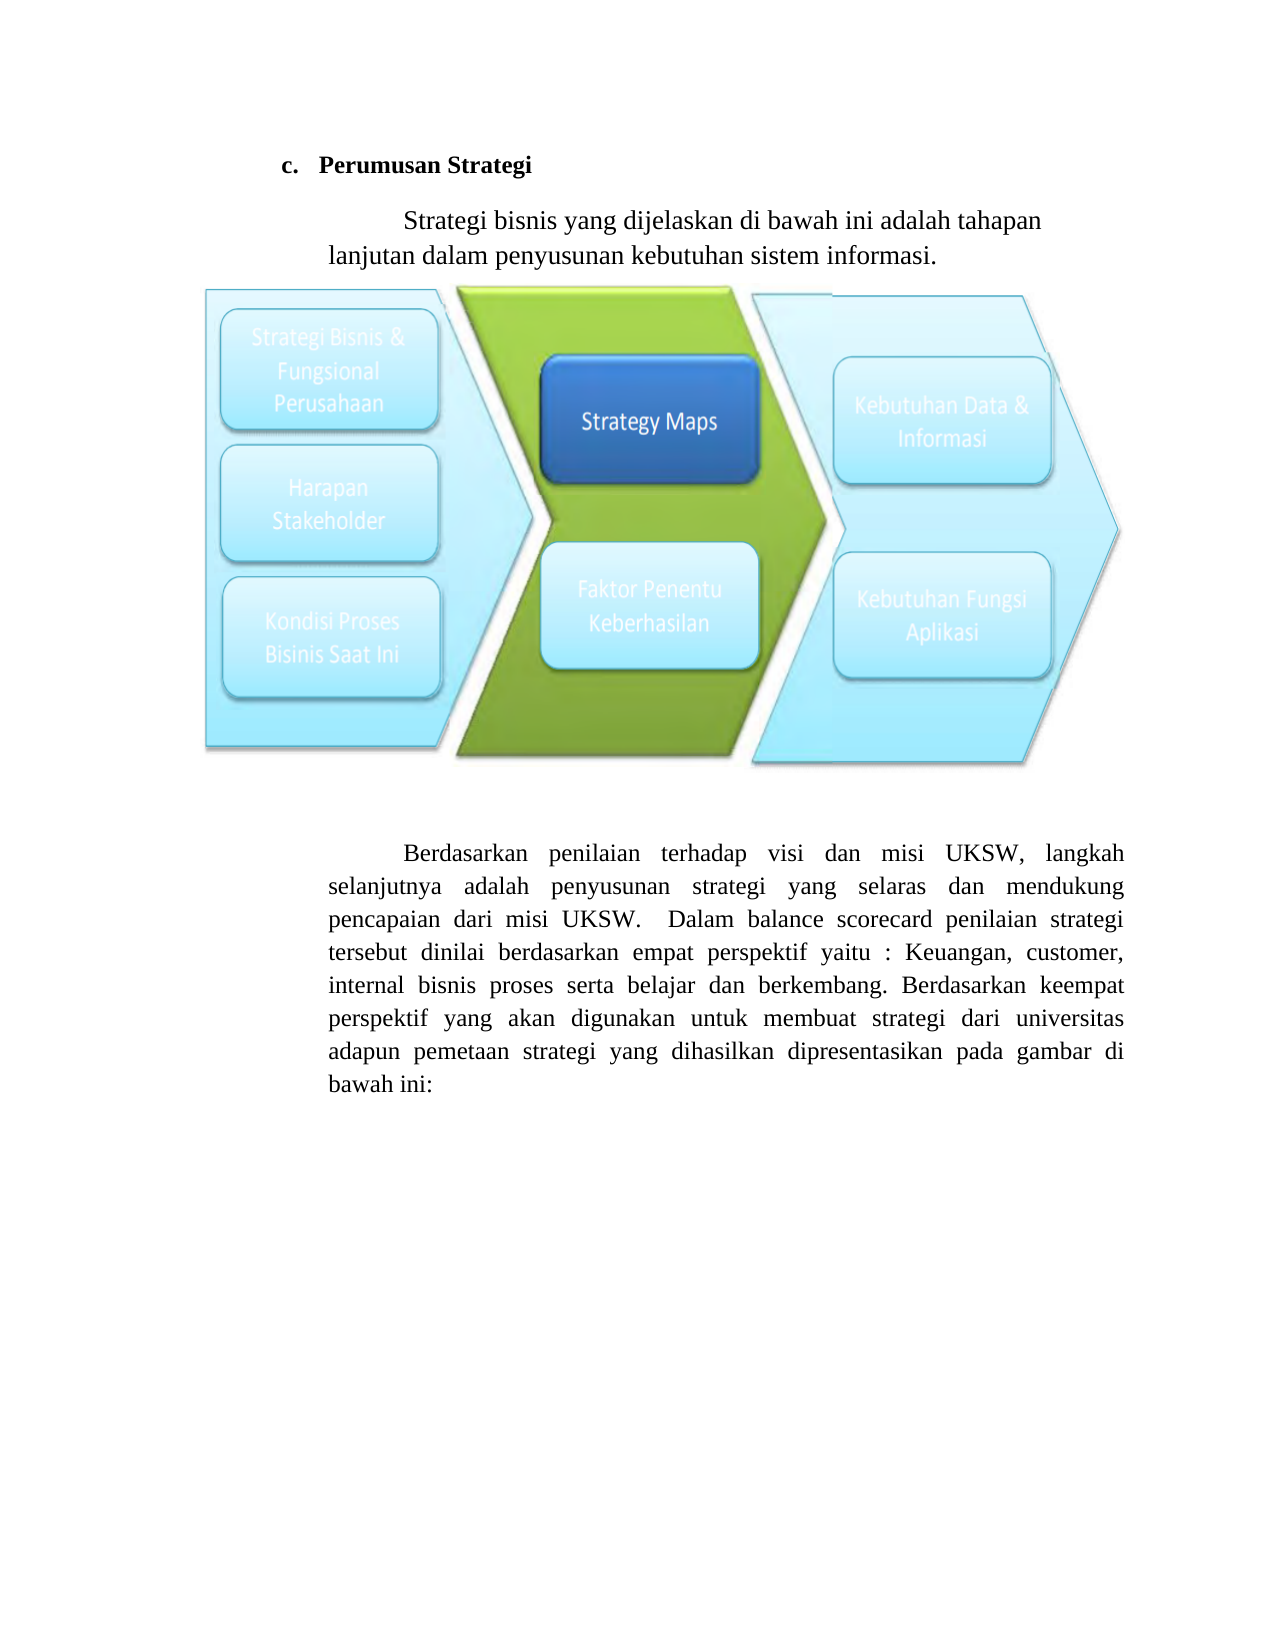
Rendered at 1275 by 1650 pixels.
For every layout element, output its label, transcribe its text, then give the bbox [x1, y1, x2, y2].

picture [178, 275, 1125, 774]
text Strategi bisnis yang dijelaskan di bawah ini adalah tahapan lanjutan dalam penyusunan kebutuhan sistem informasi. [328, 204, 1125, 271]
subtitle Perumusan Strategi [281, 150, 1125, 179]
text Berdasarkan penilaian terhadap visi dan misi UKSW, langkah selanjutnya adalah penyusunan strategi yang selaras dan mendukung pencapaian dari misi UKSW. Dalam balance scorecard penilaian strategi tersebut dinilai berdasarkan empat perspektif yaitu : Keuangan, customer, internal bisnis proses serta belajar dan berkembang. Berdasarkan keempat perspektif yang akan digunakan untuk membuat strategi dari universitas adapun pemetaan strategi yang dihasilkan dipresentasikan pada gambar di bawah ini: [328, 838, 1125, 1098]
